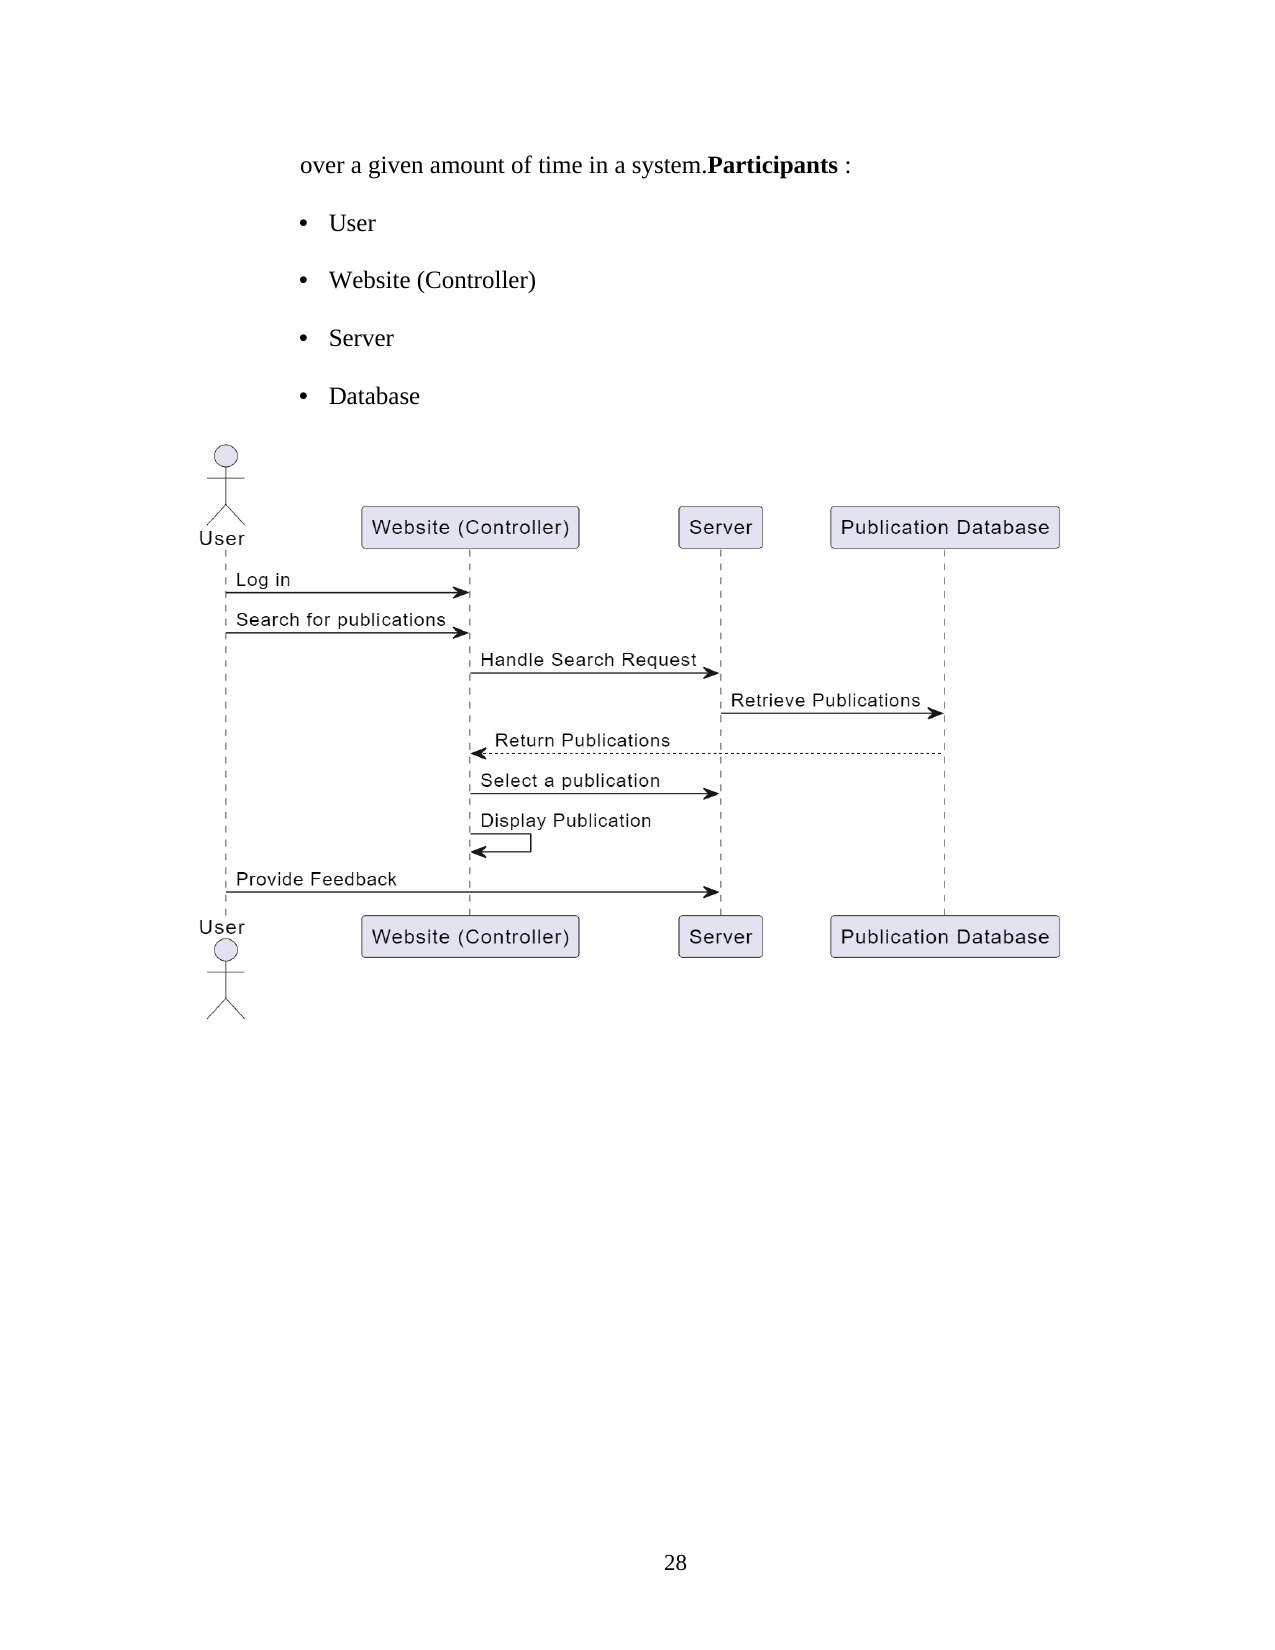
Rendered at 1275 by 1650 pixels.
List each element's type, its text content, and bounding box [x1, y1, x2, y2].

list User [299, 207, 1125, 236]
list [262, 150, 1125, 179]
list Database [299, 381, 1125, 409]
list Server [299, 323, 1125, 352]
picture [191, 437, 1063, 1025]
list Website (Controller) [299, 265, 1125, 294]
